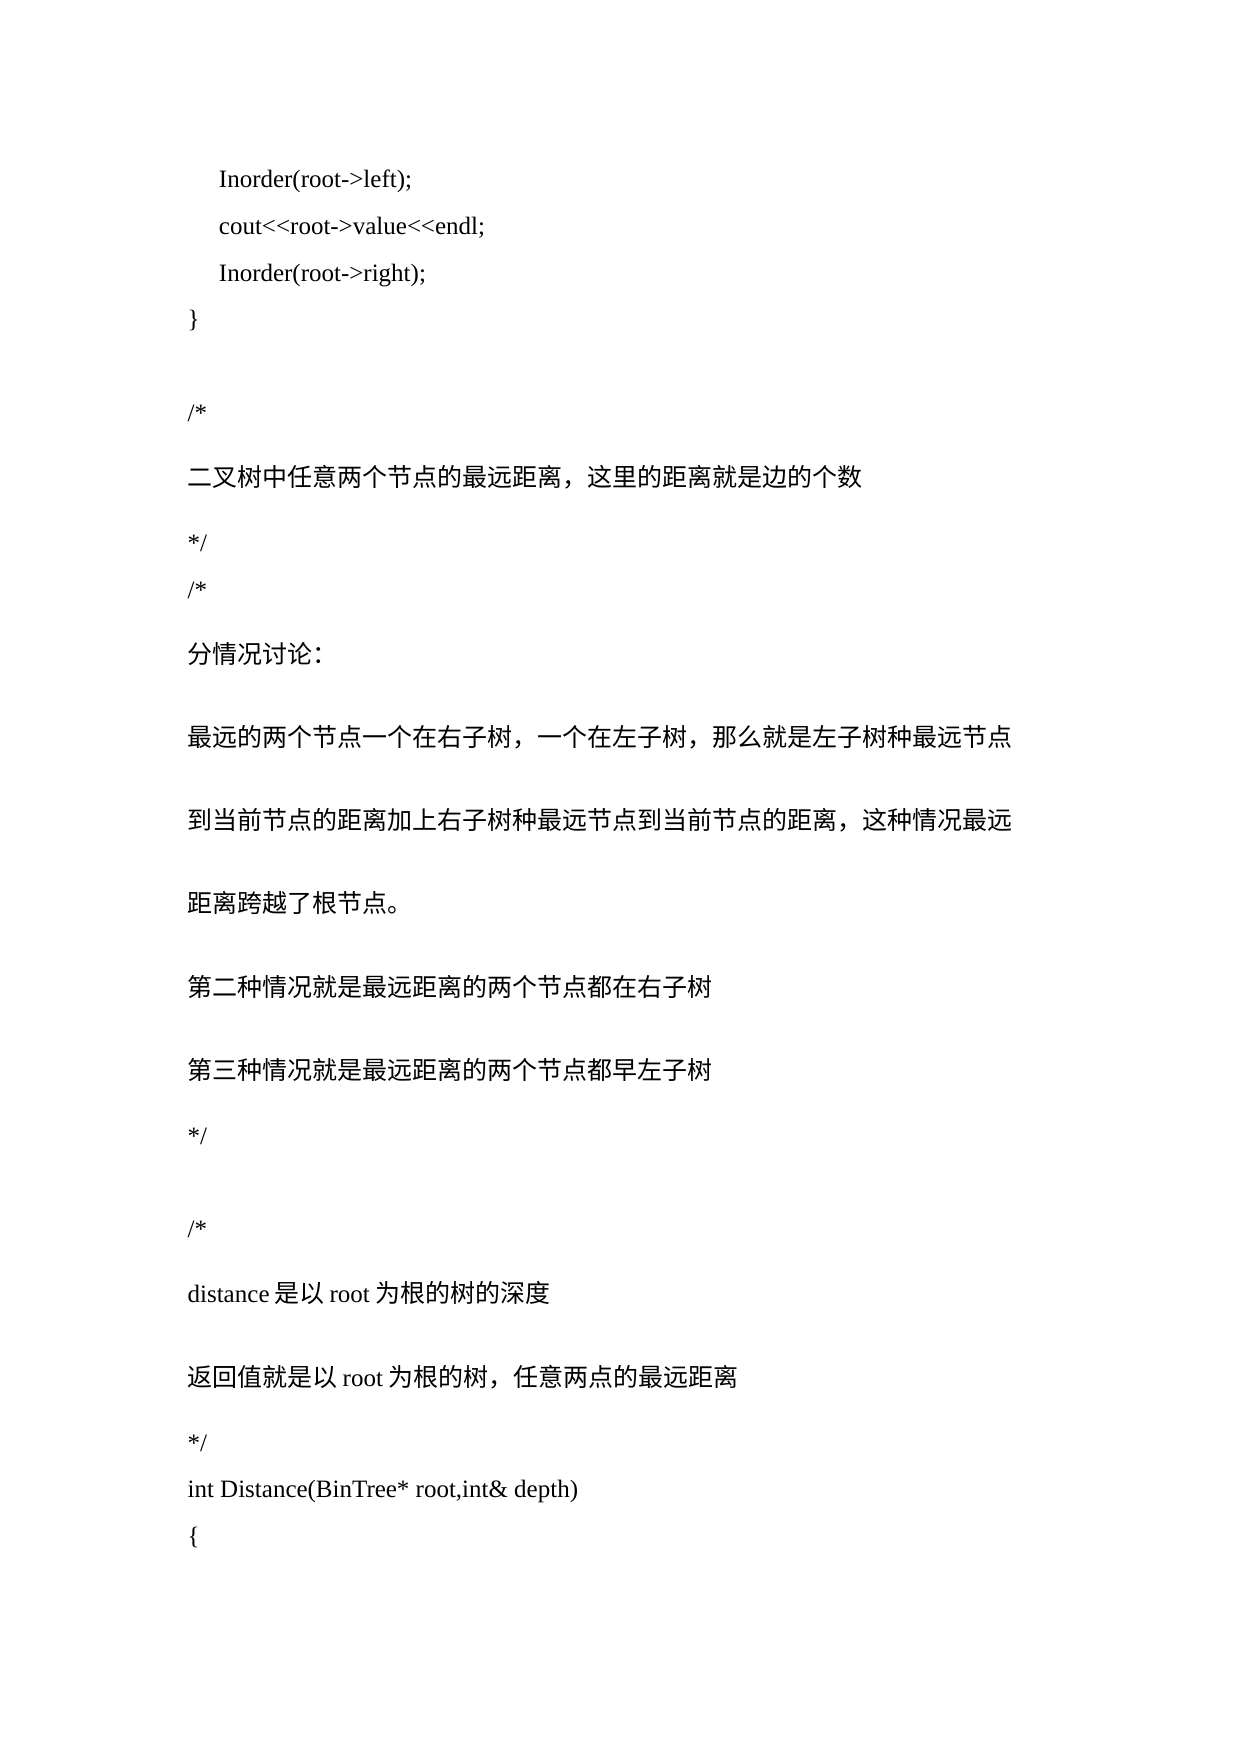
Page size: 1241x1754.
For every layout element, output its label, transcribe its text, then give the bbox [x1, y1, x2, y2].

text int Distance(BinTree* root,int& depth) [187, 1473, 1053, 1505]
text 距离跨越了根节点。 [187, 869, 1053, 934]
text 最远的两个节点一个在右子树，一个在左子树，那么就是左子树种最远节点 [187, 703, 1053, 768]
text */ [187, 1426, 1053, 1458]
text distance是以root为根的树的深度 [187, 1259, 1053, 1324]
text cout<<root->value<<endl; [187, 209, 1053, 241]
text Inorder(root->left); [187, 162, 1053, 194]
text Inorder(root->right); [187, 256, 1053, 288]
text { [187, 1519, 1053, 1552]
text } [187, 303, 1053, 335]
text */ [187, 526, 1053, 559]
text /* [187, 573, 1053, 606]
text 二叉树中任意两个节点的最远距离，这里的距离就是边的个数 [187, 443, 1053, 508]
text */ [187, 1119, 1053, 1151]
text 第三种情况就是最远距离的两个节点都早左子树 [187, 1036, 1053, 1101]
text 到当前节点的距离加上右子树种最远节点到当前节点的距离，这种情况最远 [187, 786, 1053, 851]
text /* [187, 1213, 1053, 1245]
text /* [187, 396, 1053, 429]
text 分情况讨论： [187, 620, 1053, 685]
text 第二种情况就是最远距离的两个节点都在右子树 [187, 953, 1053, 1018]
text 返回值就是以root为根的树，任意两点的最远距离 [187, 1343, 1053, 1408]
